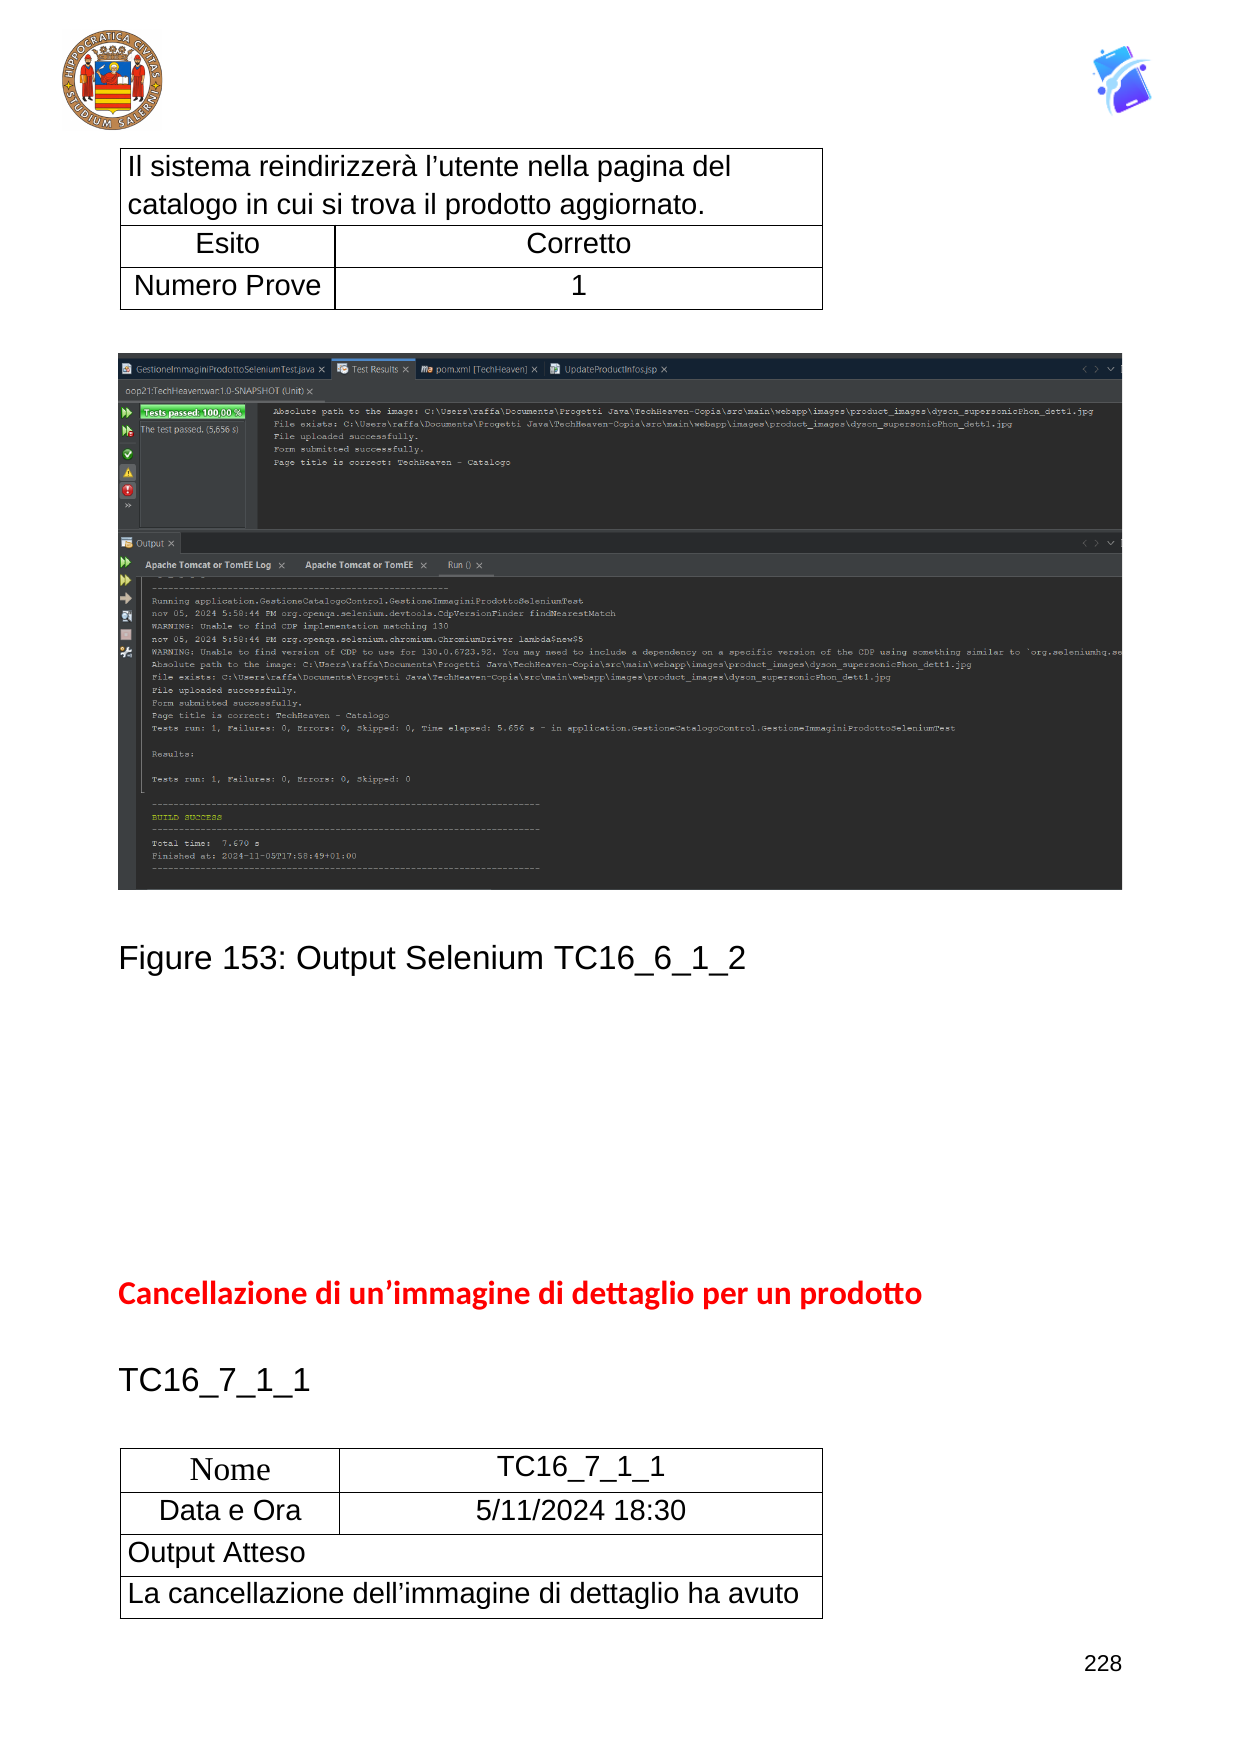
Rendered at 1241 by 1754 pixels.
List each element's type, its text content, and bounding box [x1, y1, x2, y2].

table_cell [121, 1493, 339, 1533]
text Figure 153: Output Selenium TC16_6_1_2 [118, 938, 1122, 976]
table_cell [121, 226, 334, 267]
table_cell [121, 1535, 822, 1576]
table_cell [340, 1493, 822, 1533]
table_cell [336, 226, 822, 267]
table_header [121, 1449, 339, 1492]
picture [118, 353, 1123, 890]
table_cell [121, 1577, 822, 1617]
text TC16_7_1_1 [118, 1360, 1122, 1398]
picture [61, 29, 163, 131]
subtitle Cancellazione di un’immagine di dettaglio per un prodotto [118, 1272, 1122, 1313]
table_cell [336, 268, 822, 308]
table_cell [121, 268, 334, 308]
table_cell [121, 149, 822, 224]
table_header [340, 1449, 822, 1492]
picture [1066, 25, 1178, 147]
